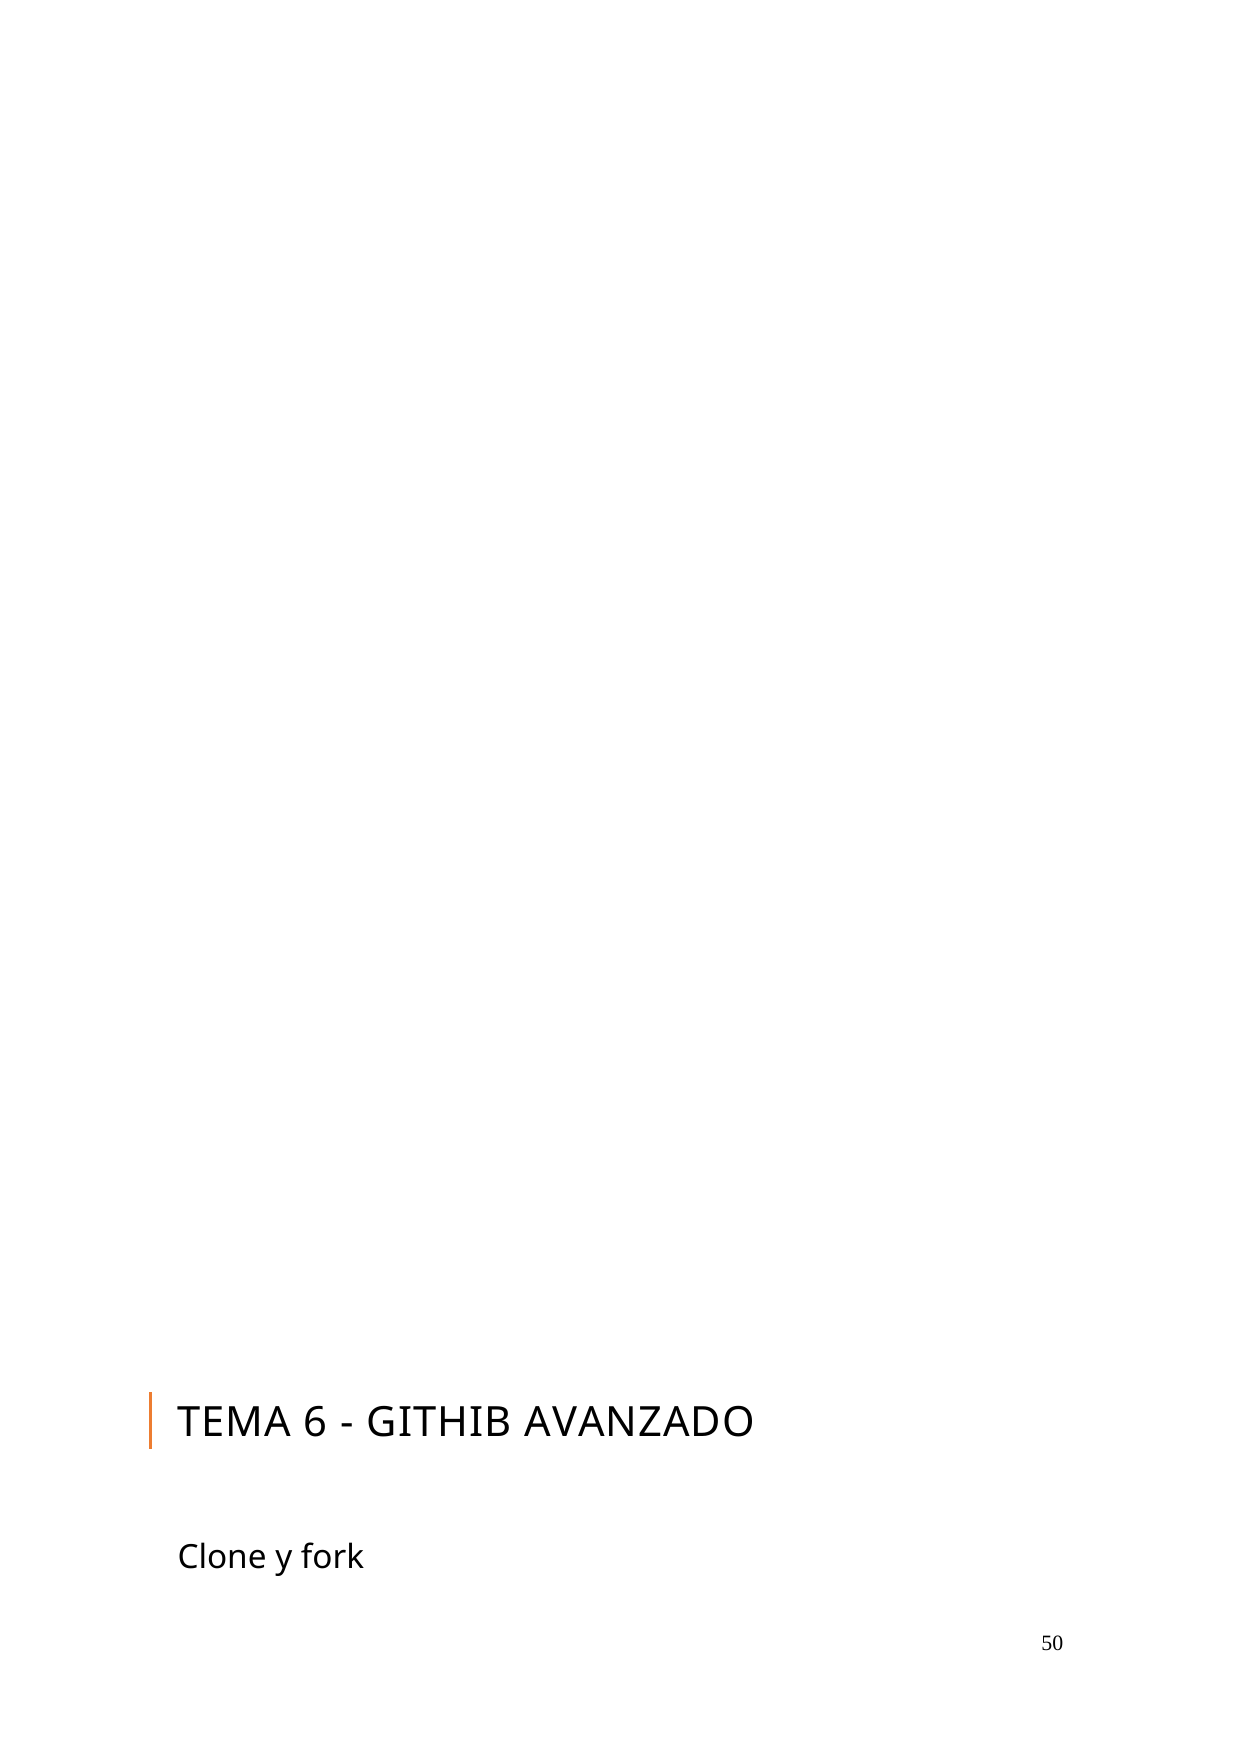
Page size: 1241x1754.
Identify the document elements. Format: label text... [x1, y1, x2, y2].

subtitle TEMA 6 - GIThib avanzado [152, 1392, 1063, 1449]
subtitle Clone y fork [177, 1532, 1063, 1578]
